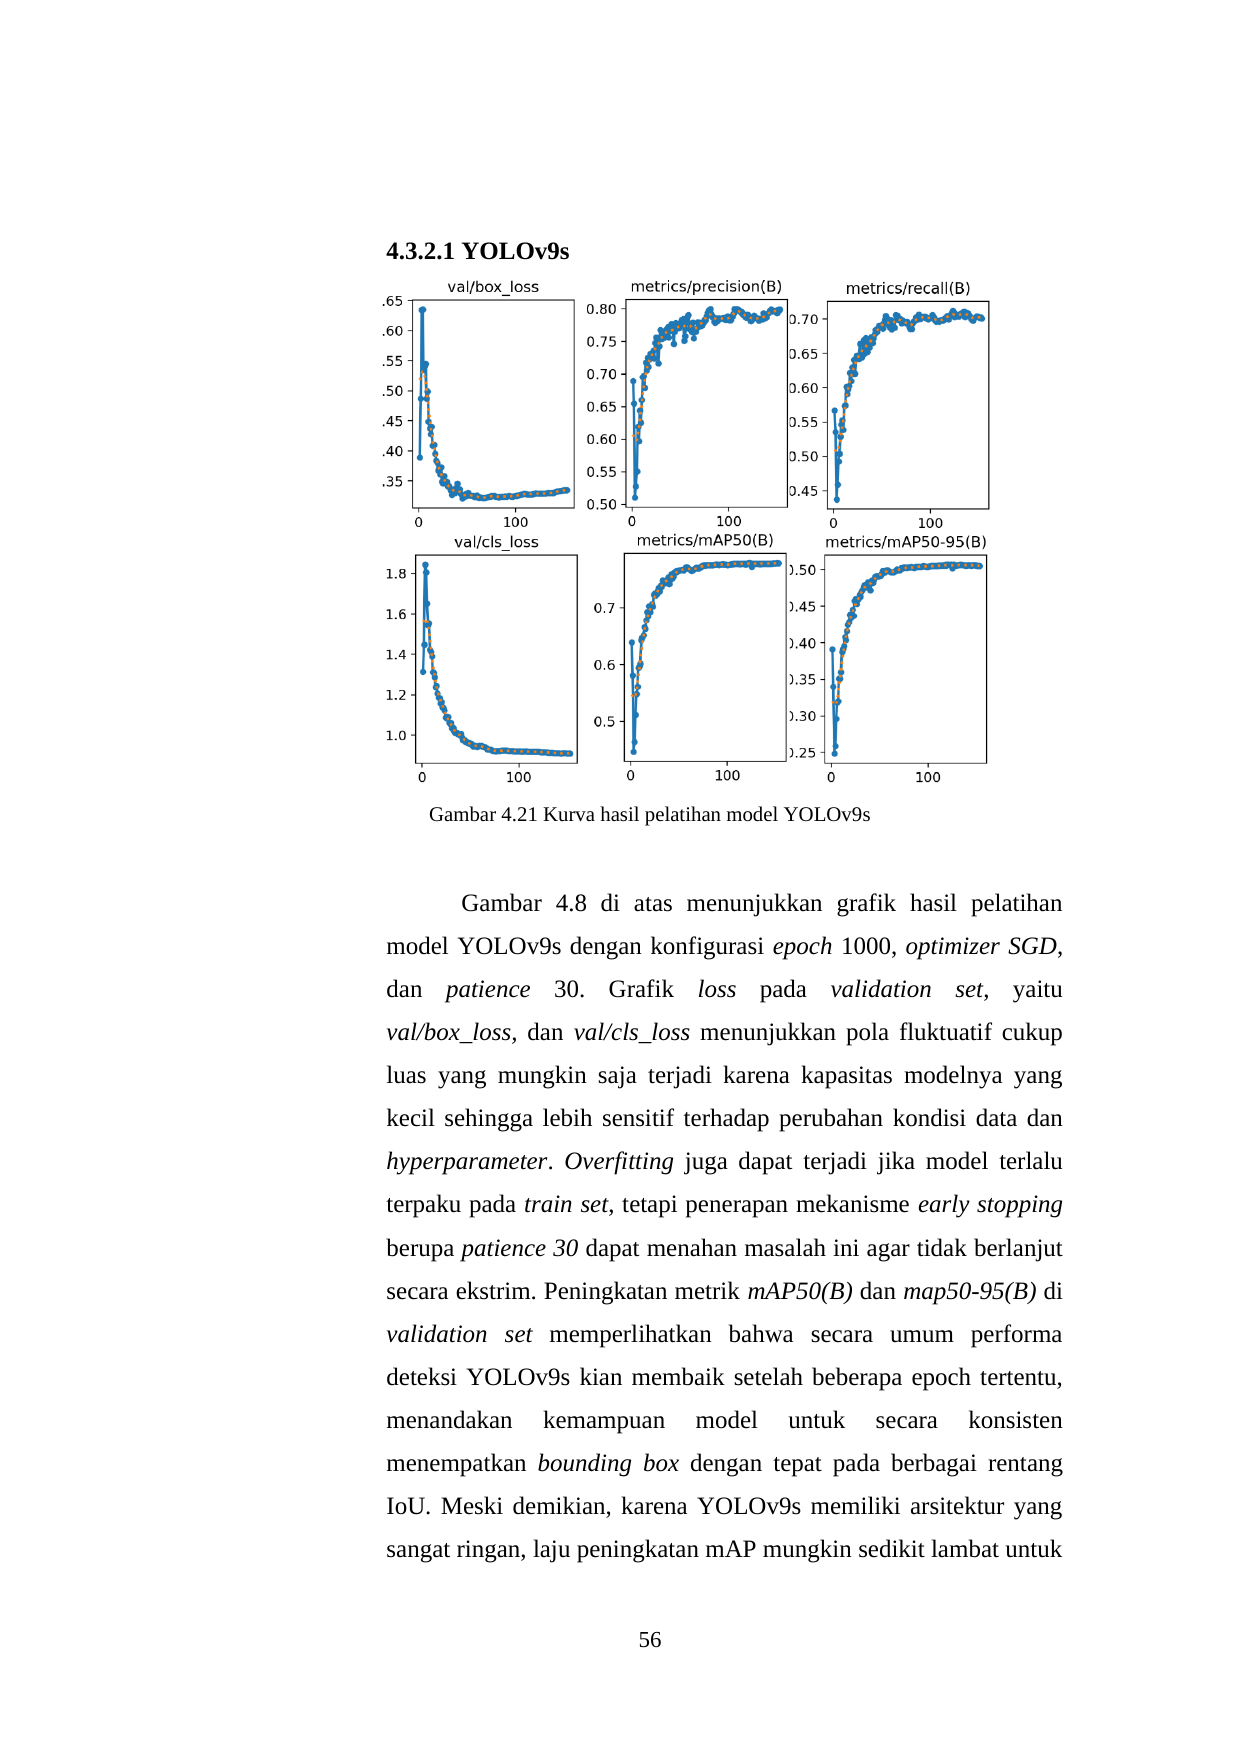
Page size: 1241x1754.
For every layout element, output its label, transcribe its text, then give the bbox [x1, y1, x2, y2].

picture [381, 277, 994, 789]
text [386, 888, 1063, 1563]
subtitle 4.3.2.1 YOLOv9s [386, 236, 1063, 265]
